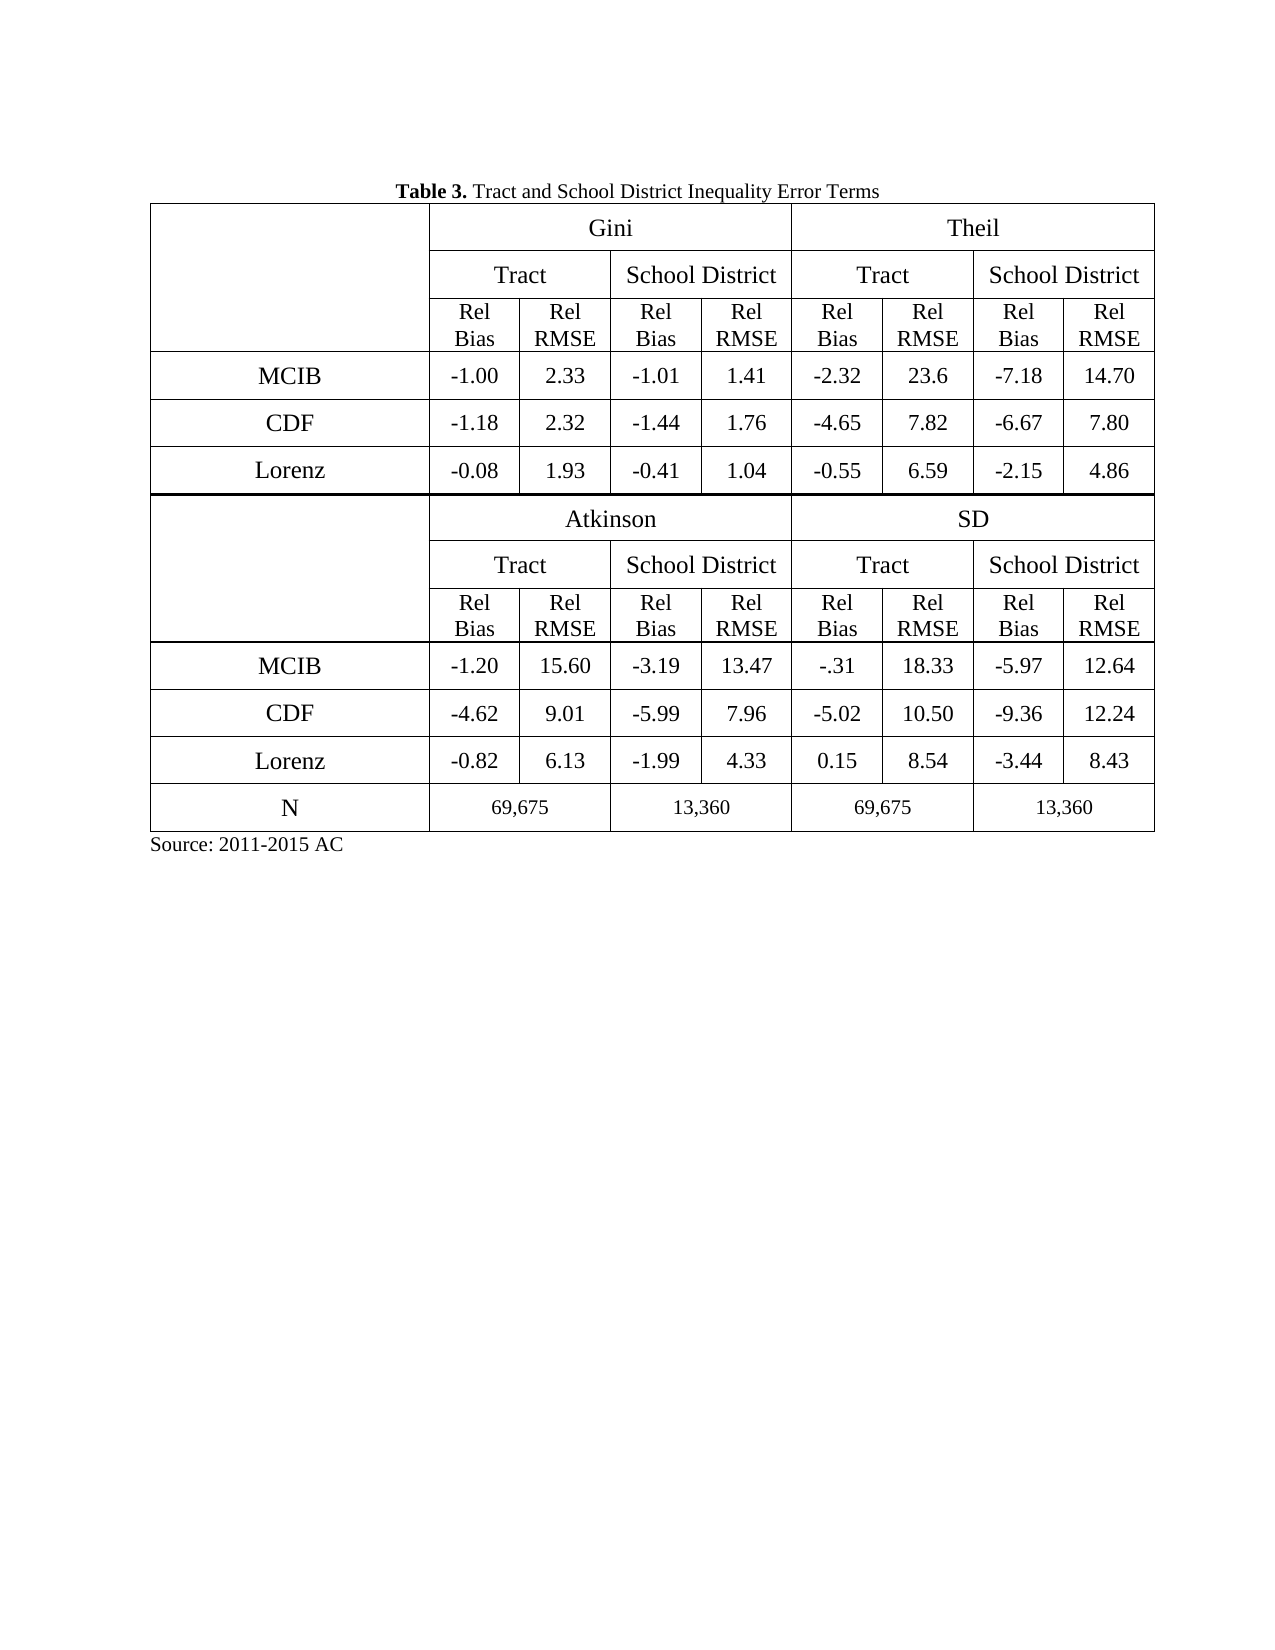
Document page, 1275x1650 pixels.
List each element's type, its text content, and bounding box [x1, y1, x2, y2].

text Table 3. Tract and School District Inequality Error Terms [150, 179, 1125, 203]
table_cell Rel RMSE [702, 589, 791, 641]
table_cell Rel Bias [430, 589, 519, 641]
table_cell 1.41 [702, 352, 791, 398]
table_cell 10.50 [883, 690, 973, 736]
table_cell -5.02 [792, 690, 882, 736]
table_cell 2.33 [520, 352, 610, 398]
table_cell 15.60 [520, 643, 610, 689]
table_cell Rel Bias [974, 299, 1063, 351]
table_cell [151, 496, 429, 641]
table_cell 13,360 [611, 784, 791, 831]
table_cell -0.08 [430, 447, 519, 493]
table_cell -1.18 [430, 400, 519, 446]
table_cell School District [974, 541, 1154, 588]
table_header Gini [430, 204, 791, 250]
table_cell 7.82 [883, 400, 973, 446]
table_cell -5.97 [974, 643, 1063, 689]
table_cell 1.76 [702, 400, 791, 446]
table_cell Rel RMSE [520, 299, 610, 351]
table_cell -0.41 [611, 447, 701, 493]
table_cell Rel RMSE [883, 299, 973, 351]
table_cell 13.47 [702, 643, 791, 689]
table_cell -5.99 [611, 690, 701, 736]
table_cell -4.62 [430, 690, 519, 736]
table_cell -1.44 [611, 400, 701, 446]
table_cell Rel RMSE [702, 299, 791, 351]
table_cell CDF [151, 400, 429, 446]
table_cell 14.70 [1064, 352, 1154, 398]
table_cell 4.33 [702, 737, 791, 783]
table_cell Tract [430, 541, 610, 588]
table_cell Rel RMSE [1064, 589, 1154, 641]
table_cell -9.36 [974, 690, 1063, 736]
table_cell 1.93 [520, 447, 610, 493]
table_cell Rel Bias [611, 299, 701, 351]
table_cell -3.19 [611, 643, 701, 689]
table_cell -0.55 [792, 447, 882, 493]
table_cell -1.99 [611, 737, 701, 783]
table_cell 7.80 [1064, 400, 1154, 446]
table_cell Lorenz [151, 447, 429, 493]
table_cell Tract [792, 251, 973, 297]
table_cell 9.01 [520, 690, 610, 736]
table_cell -3.44 [974, 737, 1063, 783]
table_cell SD [792, 496, 1154, 540]
table_header Theil [792, 204, 1154, 250]
table_cell -0.82 [430, 737, 519, 783]
table_cell Lorenz [151, 737, 429, 783]
table_cell Rel Bias [792, 589, 882, 641]
table_cell 0.15 [792, 737, 882, 783]
table_cell Atkinson [430, 496, 791, 540]
table_cell 7.96 [702, 690, 791, 736]
table_cell 23.6 [883, 352, 973, 398]
table_header [151, 204, 429, 351]
table_cell 4.86 [1064, 447, 1154, 493]
table_cell Rel RMSE [1064, 299, 1154, 351]
table_cell -1.20 [430, 643, 519, 689]
table_cell 69,675 [430, 784, 610, 831]
table_cell -.31 [792, 643, 882, 689]
table_cell 6.59 [883, 447, 973, 493]
table_cell -7.18 [974, 352, 1063, 398]
table_cell Tract [430, 251, 610, 297]
table_cell School District [611, 251, 791, 297]
table_cell 12.64 [1064, 643, 1154, 689]
table_cell Rel Bias [974, 589, 1063, 641]
table_cell 8.43 [1064, 737, 1154, 783]
table_cell 8.54 [883, 737, 973, 783]
table_cell School District [611, 541, 791, 588]
table_cell -2.15 [974, 447, 1063, 493]
text Source: 2011-2015 AC [150, 832, 1125, 856]
table_cell Tract [792, 541, 973, 588]
table_cell 18.33 [883, 643, 973, 689]
table_cell MCIB [151, 643, 429, 689]
table_cell School District [974, 251, 1154, 297]
table_cell 2.32 [520, 400, 610, 446]
table_cell 6.13 [520, 737, 610, 783]
table_cell -1.00 [430, 352, 519, 398]
table_cell 12.24 [1064, 690, 1154, 736]
table_cell N [151, 784, 429, 831]
table_cell Rel Bias [792, 299, 882, 351]
table_cell 69,675 [792, 784, 973, 831]
table_cell -2.32 [792, 352, 882, 398]
table_cell 13,360 [974, 784, 1154, 831]
table_cell -6.67 [974, 400, 1063, 446]
table_cell Rel RMSE [883, 589, 973, 641]
table_cell MCIB [151, 352, 429, 398]
table_cell -4.65 [792, 400, 882, 446]
table_cell Rel RMSE [520, 589, 610, 641]
table_cell Rel Bias [430, 299, 519, 351]
table_cell Rel Bias [611, 589, 701, 641]
table_cell 1.04 [702, 447, 791, 493]
table_cell -1.01 [611, 352, 701, 398]
table_cell CDF [151, 690, 429, 736]
